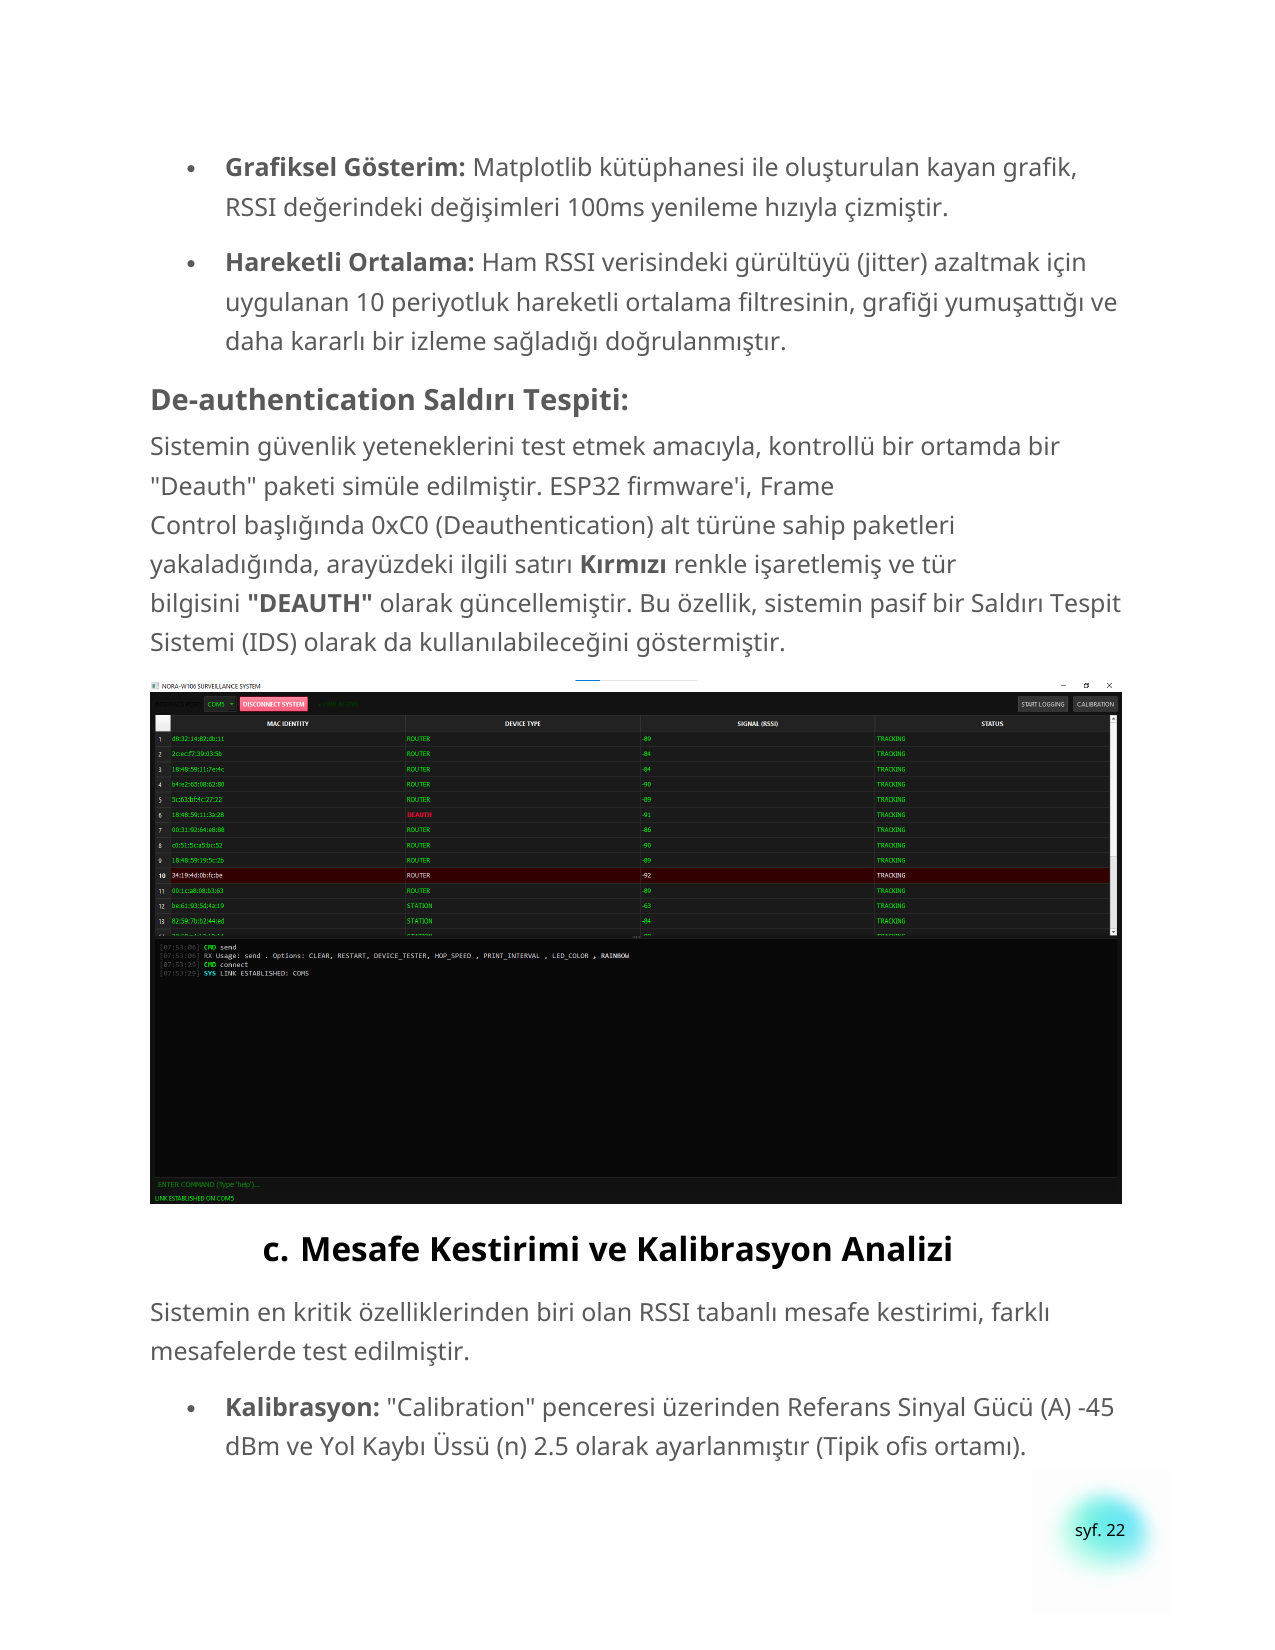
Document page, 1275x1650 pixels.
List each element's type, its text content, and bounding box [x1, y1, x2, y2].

subtitle De-authentication Saldırı Tespiti: [150, 379, 1125, 419]
text Sistemin güvenlik yeteneklerini test etmek amacıyla, kontrollü bir ortamda bir "Deauth" paketi simüle edilmiştir. ESP32 firmware'i, Frame Control başlığında 0xC0 (Deauthentication) alt türüne sahip paketleri yakaladığında, arayüzdeki ilgili satırı Kırmızı renkle işaretlemiş ve tür bilgisini "DEAUTH" olarak güncellemiştir. Bu özellik, sistemin pasif bir Saldırı Tespit Sistemi (IDS) olarak da kullanılabileceğini göstermiştir. [150, 429, 1125, 659]
picture [150, 680, 1122, 1204]
list Hareketli Ortalama: Ham RSSI verisindeki gürültüyü (jitter) azaltmak için uygulanan 10 periyotluk hareketli ortalama filtresinin, grafiği yumuşattığı ve daha kararlı bir izleme sağladığı doğrulanmıştır. [187, 245, 1125, 357]
list Grafiksel Gösterim: Matplotlib kütüphanesi ile oluşturulan kayan grafik, RSSI değerindeki değişimleri 100ms yenileme hızıyla çizmiştir. [187, 150, 1125, 223]
list Kalibrasyon: "Calibration" penceresi üzerinden Referans Sinyal Gücü (A) -45 dBm ve Yol Kaybı Üssü (n) 2.5 olarak ayarlanmıştır (Tipik ofis ortamı). [187, 1390, 1125, 1463]
text Sistemin en kritik özelliklerinden biri olan RSSI tabanlı mesafe kestirimi, farklı mesafelerde test edilmiştir. [150, 1295, 1125, 1368]
subtitle Mesafe Kestirimi ve Kalibrasyon Analizi [262, 1226, 1125, 1271]
picture [1032, 1471, 1172, 1612]
